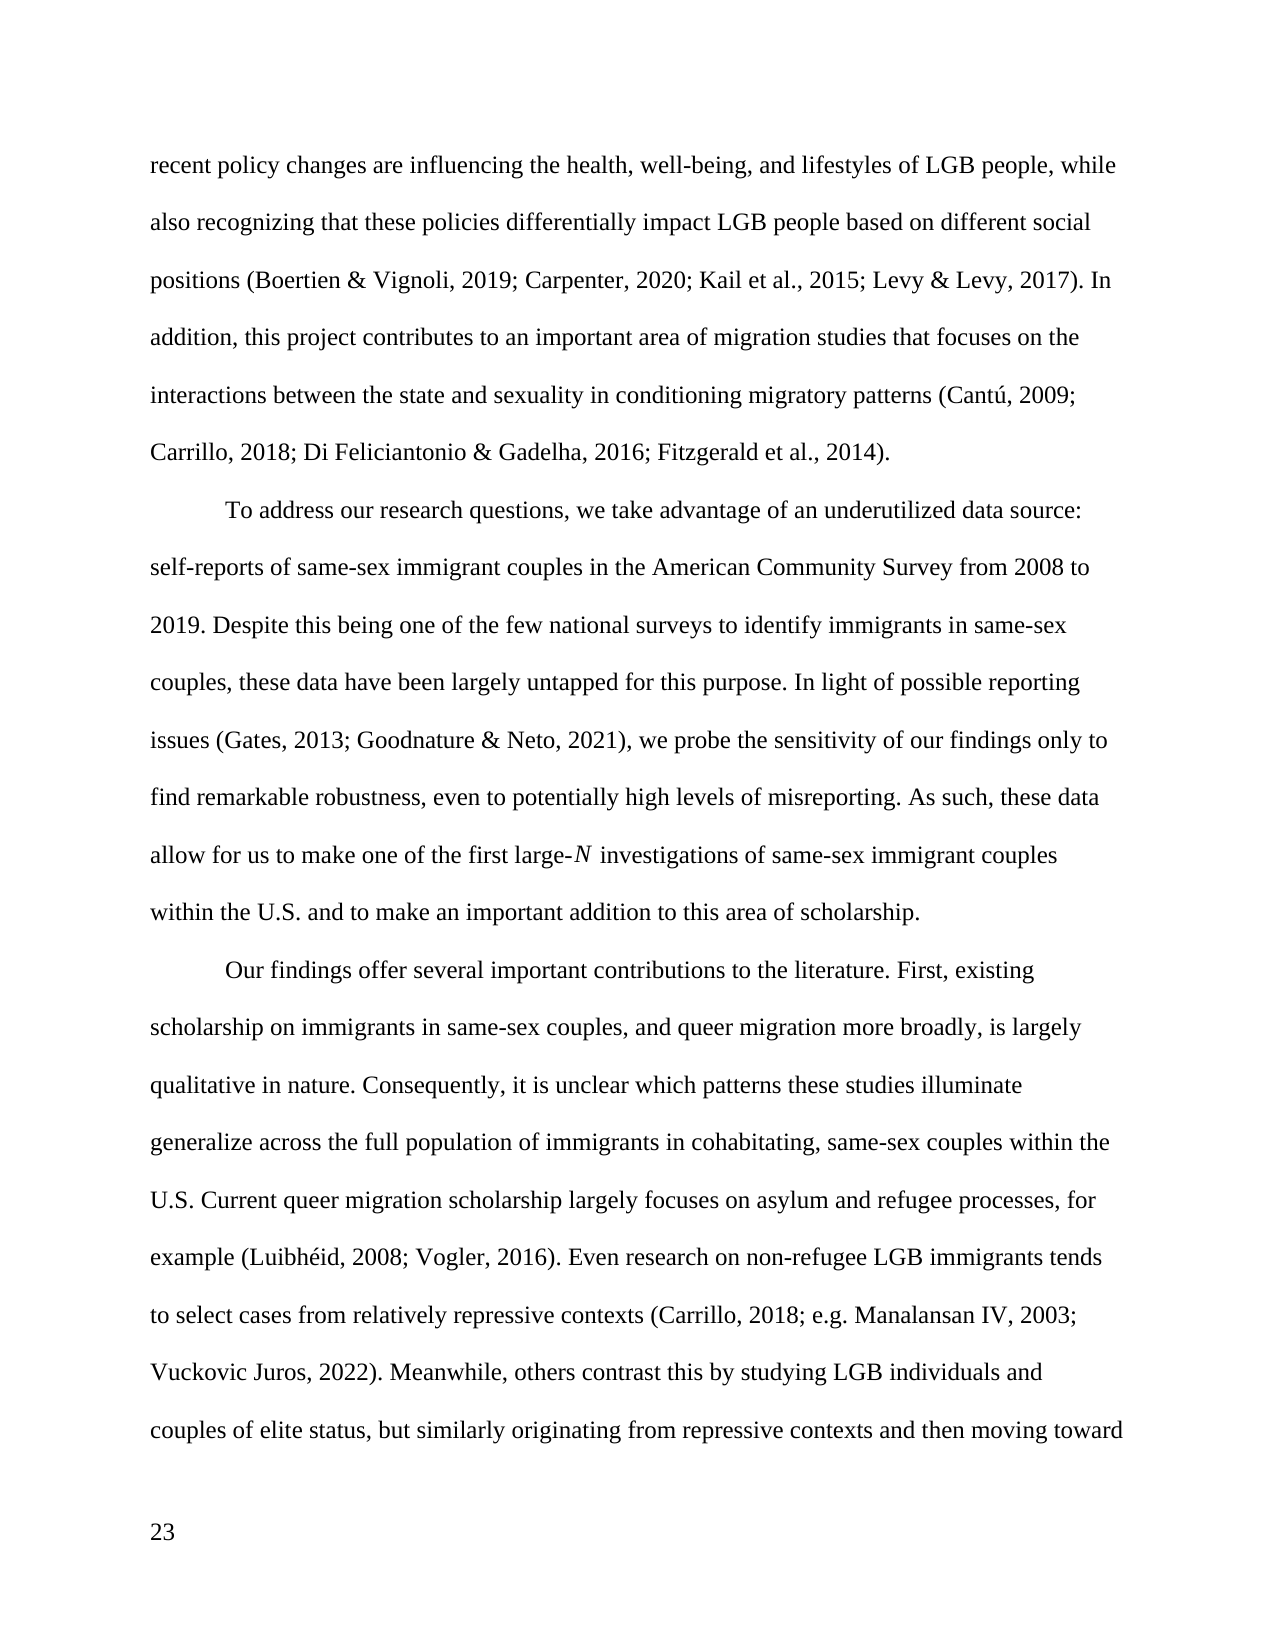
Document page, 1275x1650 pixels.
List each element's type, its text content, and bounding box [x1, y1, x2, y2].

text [150, 150, 1125, 466]
text To address our research questions, we take advantage of an underutilized data source: self-reports of same-sex immigrant couples in the American Community Survey from 2008 to 2019. Despite this being one of the few national surveys to identify immigrants in same-sex couples, these data have been largely untapped for this purpose. In light of possible reporting issues (Gates, 2013; Goodnature & Neto, 2021), we probe the sensitivity of our findings only to find remarkable robustness, even to potentially high levels of misreporting. As such, these data allow for us to make one of the first large- investigations of same-sex immigrant couples within the U.S. and to make an important addition to this area of scholarship. [150, 495, 1125, 926]
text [150, 955, 1125, 1444]
